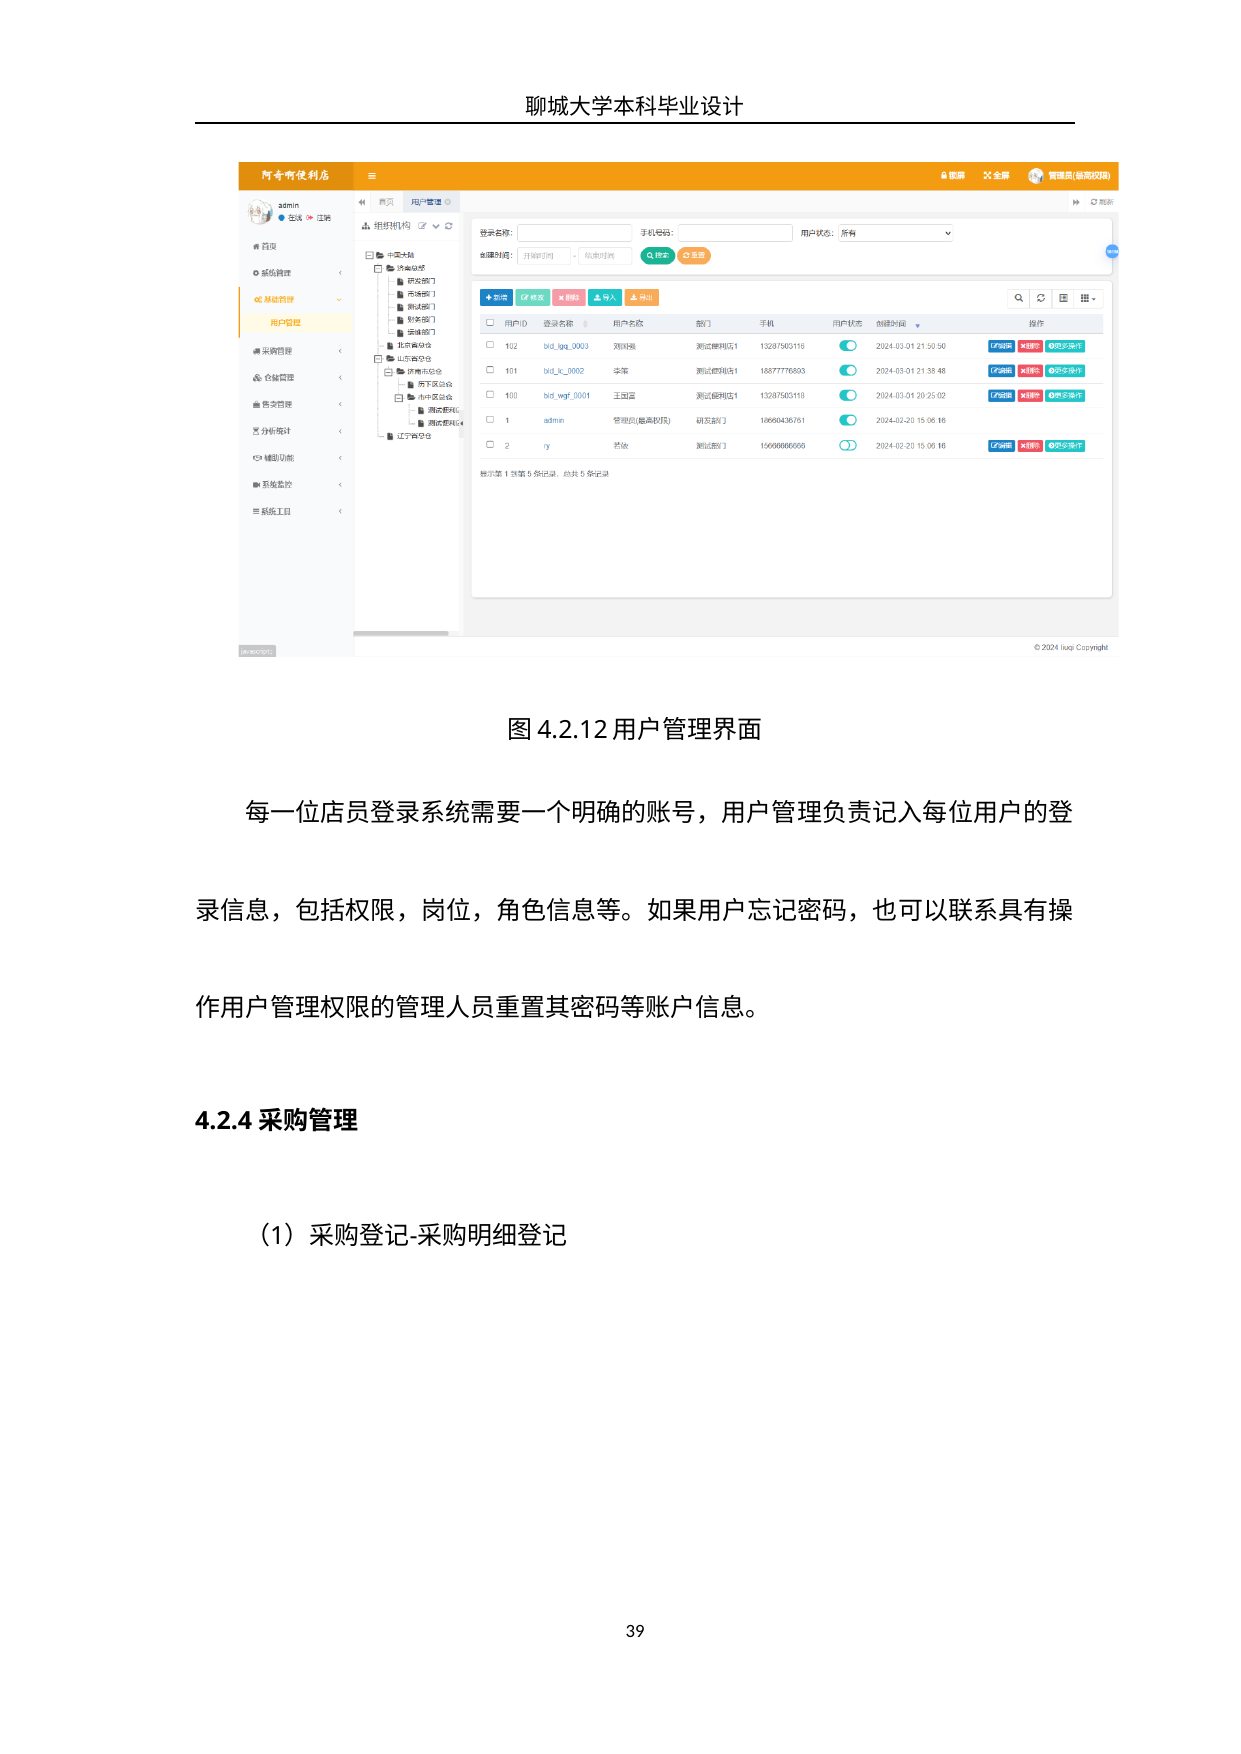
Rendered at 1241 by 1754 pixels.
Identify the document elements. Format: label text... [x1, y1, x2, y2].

subtitle 4.2.4 采购管理 [195, 1086, 1075, 1151]
text （1）采购登记-采购明细登记 [195, 1201, 1075, 1266]
text 每一位店员登录系统需要一个明确的账号，用户管理负责记入每位用户的登录信息，包括权限，岗位，角色信息等。如果用户忘记密码，也可以联系具有操作用户管理权限的管理人员重置其密码等账户信息。 [195, 778, 1075, 1038]
picture [238, 162, 1119, 657]
text 图4.2.12用户管理界面 [195, 695, 1075, 760]
